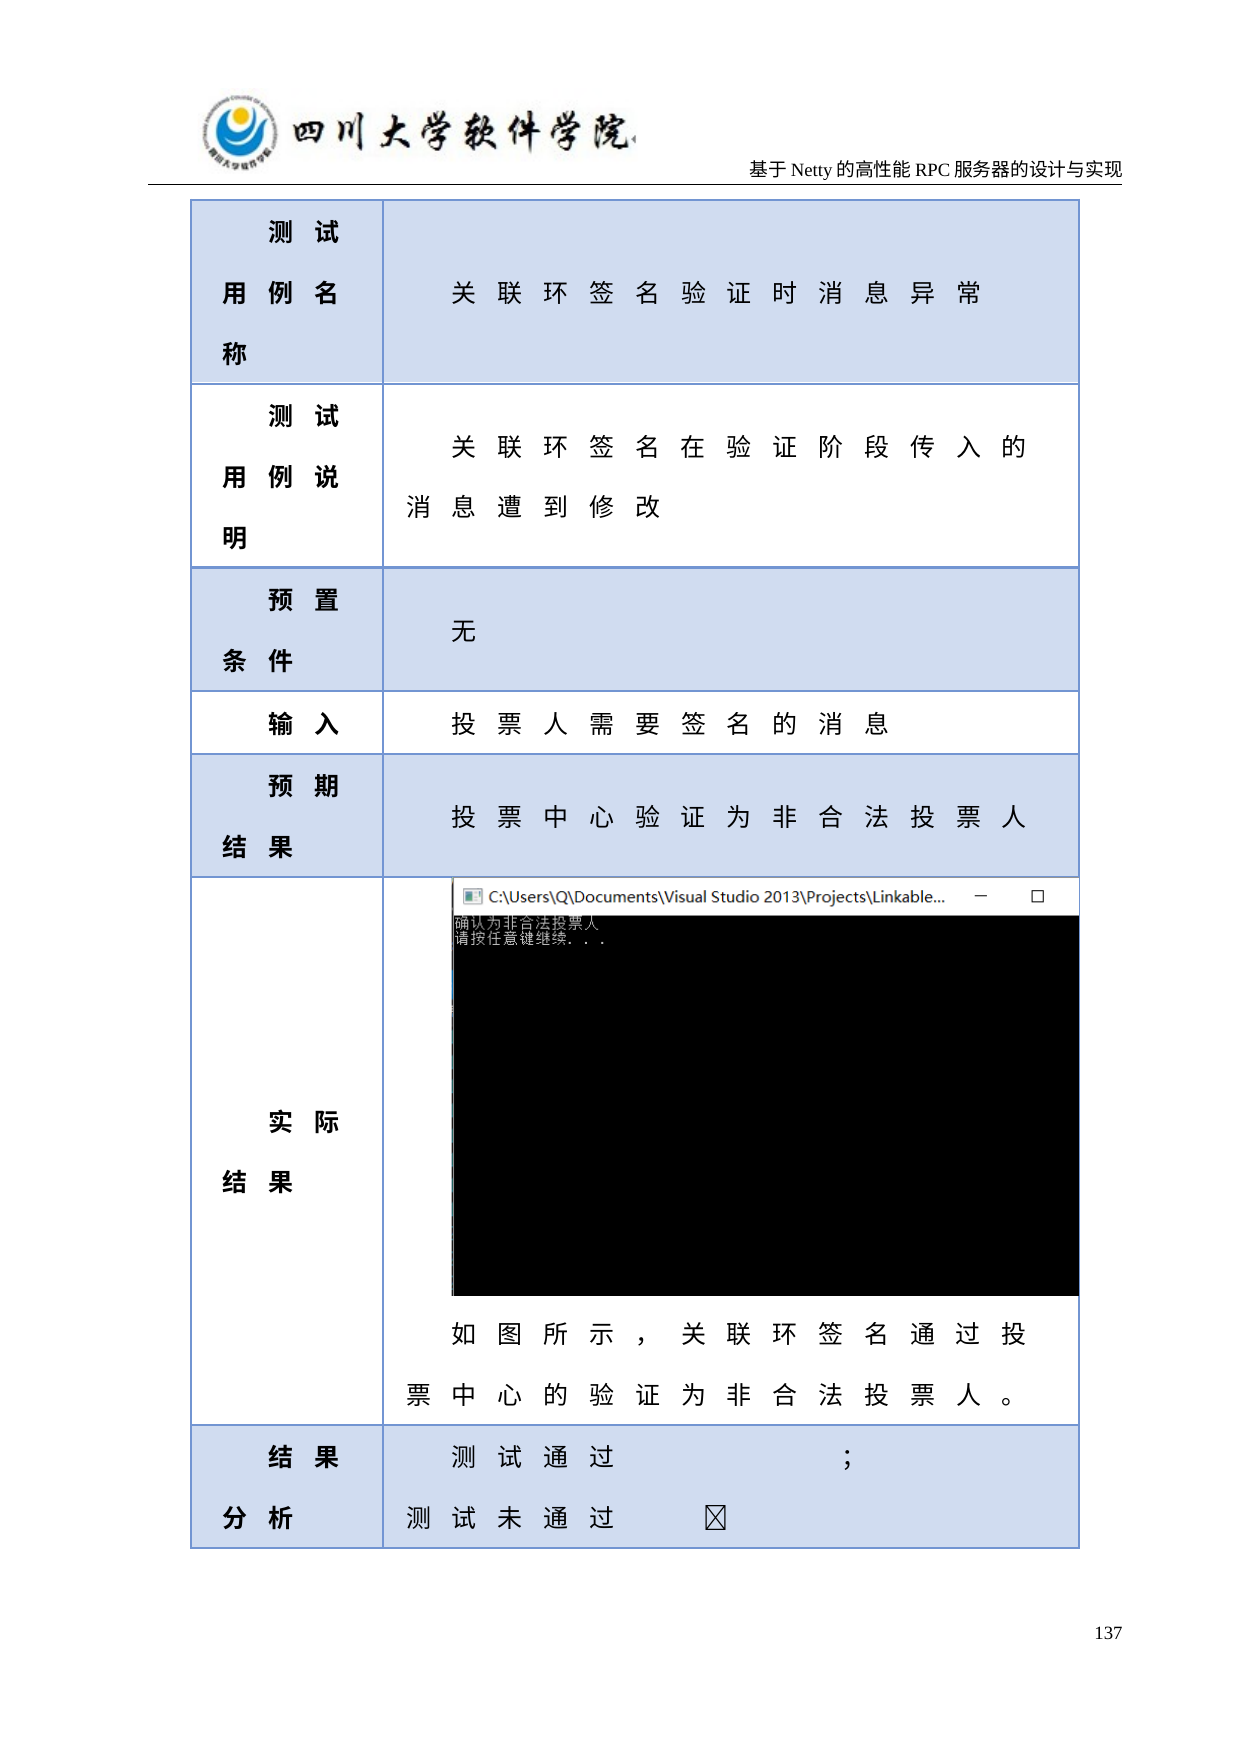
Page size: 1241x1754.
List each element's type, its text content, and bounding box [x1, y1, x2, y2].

table_cell 测试用例说明 [192, 385, 382, 566]
table_cell 预期结果 [192, 755, 382, 876]
table_cell 无 [384, 569, 1078, 690]
table_cell 结果分析 [192, 1426, 382, 1547]
table_cell 关联环签名验证时消息异常 [384, 201, 1078, 382]
table_cell 测试通过 ； 测试未通过 [384, 1426, 1078, 1547]
table_cell 如图所示，关联环签名通过投票中心的验证为非合法投票人。 [384, 878, 1078, 1423]
table_cell 实际结果 [192, 878, 382, 1423]
picture [451, 877, 1079, 1296]
table_cell 投票中心验证为非合法投票人 [384, 755, 1078, 876]
table_cell 输入 [192, 692, 382, 752]
table_cell 投票人需要签名的消息 [384, 692, 1078, 752]
table_cell 关联环签名在验证阶段传入的消息遭到修改 [384, 385, 1078, 566]
table_cell 预置条件 [192, 569, 382, 690]
picture [197, 88, 639, 177]
table_cell 测试用例名称 [192, 201, 382, 382]
